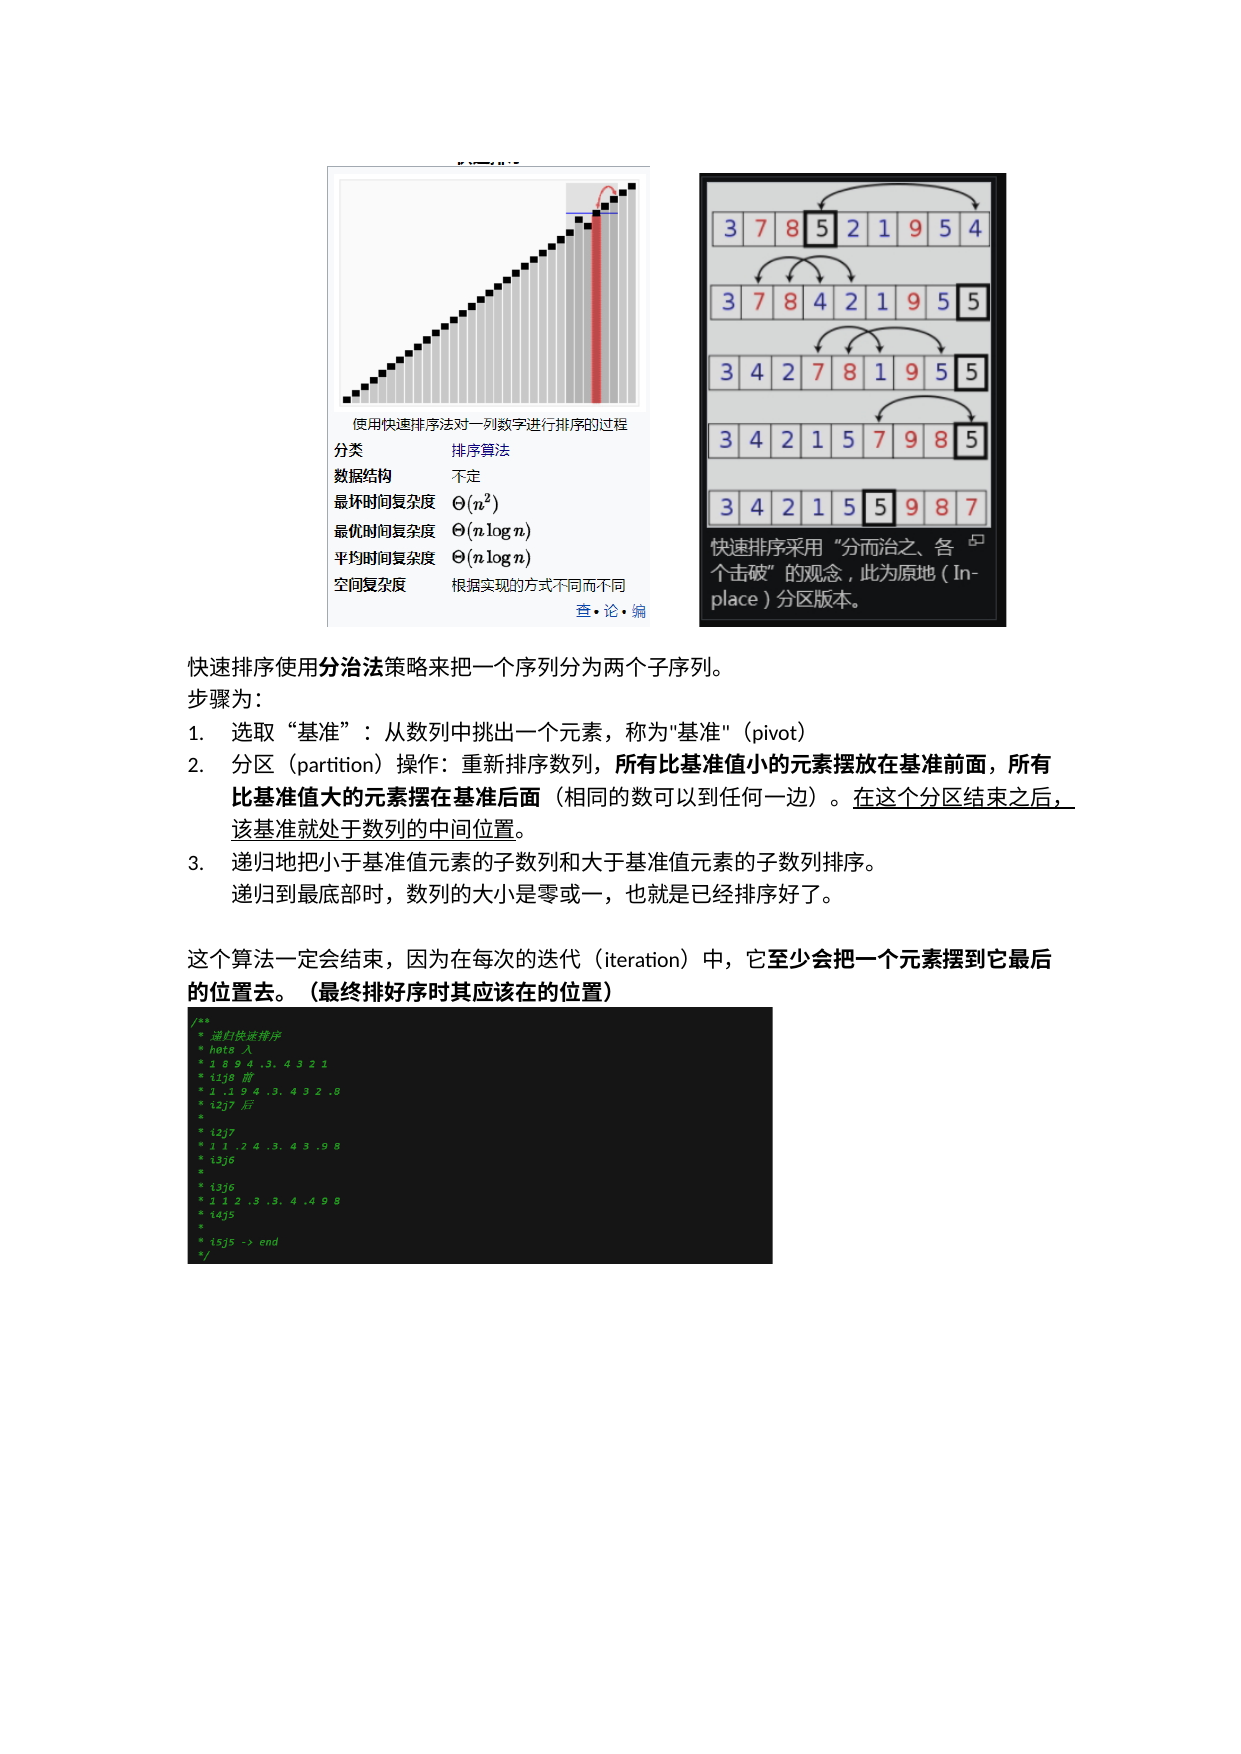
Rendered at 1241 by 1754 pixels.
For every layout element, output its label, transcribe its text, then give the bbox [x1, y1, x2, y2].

list 递归地把小于基准值元素的子数列和大于基准值元素的子数列排序。 [187, 844, 1053, 877]
text 快速排序使用分治法策略来把一个序列分为两个子序列。 [187, 649, 1053, 682]
list 选取“基准”：从数列中挑出一个元素，称为"基准"（pivot） [187, 714, 1053, 747]
picture [699, 173, 1007, 627]
list 分区（partition）操作：重新排序数列，所有比基准值小的元素摆放在基准前面，所有比基准值大的元素摆在基准后面（相同的数可以到任何一边）。在这个分区结束之后，该基准就处于数列的中间位置。 [187, 747, 1053, 844]
text 步骤为： [187, 682, 1053, 714]
picture [321, 162, 650, 627]
picture [187, 1007, 773, 1264]
text 这个算法一定会结束，因为在每次的迭代（iteration）中，它至少会把一个元素摆到它最后的位置去。（最终排好序时其应该在的位置） [187, 942, 1053, 1007]
list 递归到最底部时，数列的大小是零或一，也就是已经排序好了。 [231, 877, 1053, 909]
